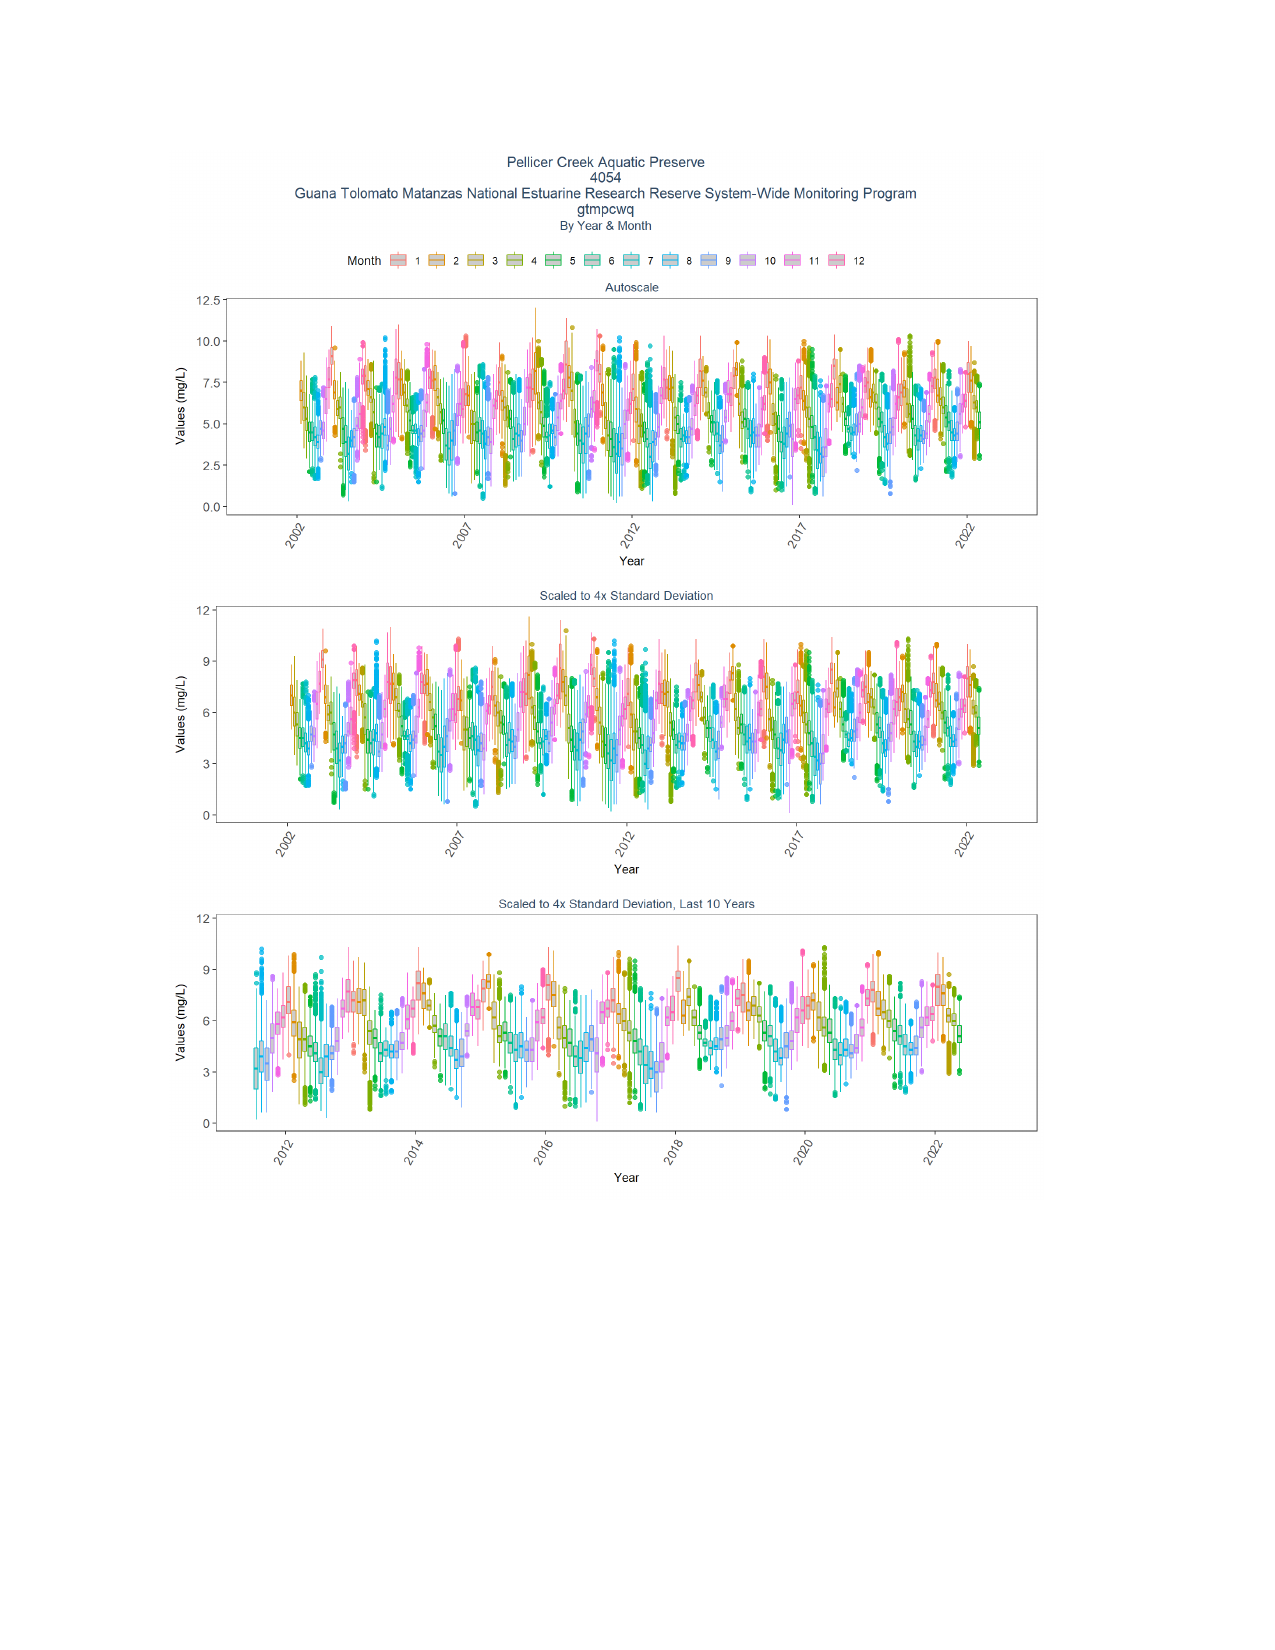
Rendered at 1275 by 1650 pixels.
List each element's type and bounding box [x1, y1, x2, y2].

picture [168, 150, 1044, 1200]
